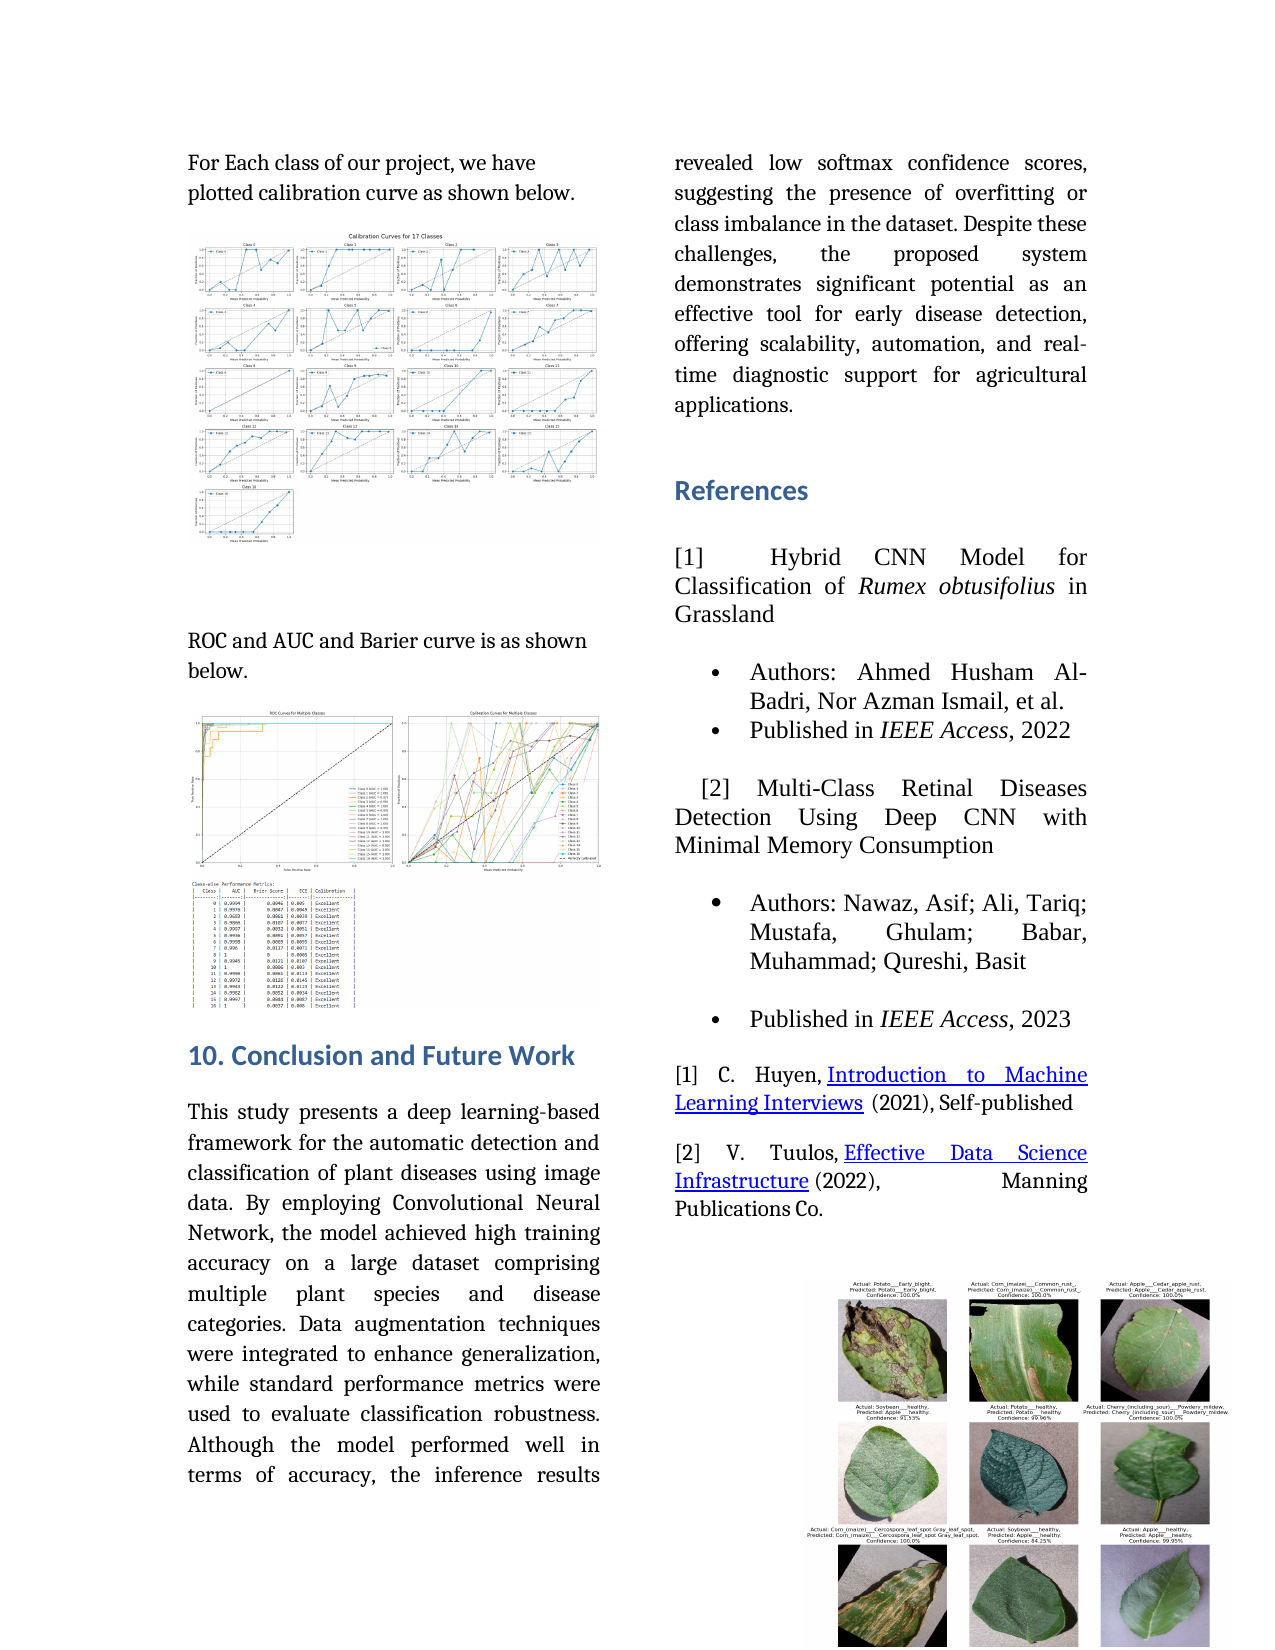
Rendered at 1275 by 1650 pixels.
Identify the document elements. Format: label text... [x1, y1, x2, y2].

list Published in IEEE Access, 2023 [712, 1004, 1087, 1032]
text [2] V. Tuulos, Effective Data Science Infrastructure (2022), Manning Publications Co. [674, 1139, 1087, 1222]
list Published in IEEE Access, 2022 [712, 715, 1087, 744]
text This study presents a deep learning-based framework for the automatic detection and classification of plant diseases using image data. By employing Convolutional Neural Network, the model achieved high training accuracy on a large dataset comprising multiple plant species and disease categories. Data augmentation techniques were integrated to enhance generalization, while standard performance metrics were used to evaluate classification robustness. Although the model performed well in terms of accuracy, the inference results revealed low softmax confidence scores, suggesting the presence of overfitting or class imbalance in the dataset. Despite these challenges, the proposed system demonstrates significant potential as an effective tool for early disease detection, offering scalability, automation, and real-time diagnostic support for agricultural applications. [674, 150, 1087, 418]
subtitle References [674, 472, 1087, 507]
text [1] C. Huyen, Introduction to Machine Learning Interviews (2021), Self-published [674, 1062, 1087, 1116]
text [2] Multi-Class Retinal Diseases Detection Using Deep CNN with Minimal Memory Consumption [674, 773, 1087, 859]
picture [802, 1279, 1232, 1650]
picture [187, 709, 604, 1013]
list Authors: Ahmed Husham Al-Badri, Nor Azman Ismail, et al. [712, 657, 1087, 715]
text 10. Conclusion and Future Work [187, 1037, 601, 1073]
text ROC and AUC and Barier curve is as shown below. [187, 628, 601, 684]
text This study presents a deep learning-based framework for the automatic detection and classification of plant diseases using image data. By employing Convolutional Neural Network, the model achieved high training accuracy on a large dataset comprising multiple plant species and disease categories. Data augmentation techniques were integrated to enhance generalization, while standard performance metrics were used to evaluate classification robustness. Although the model performed well in terms of accuracy, the inference results revealed low softmax confidence scores, suggesting the presence of overfitting or class imbalance in the dataset. Despite these challenges, the proposed system demonstrates significant potential as an effective tool for early disease detection, offering scalability, automation, and real-time diagnostic support for agricultural applications. [187, 1099, 601, 1488]
list Authors: Nawaz, Asif; Ali, Tariq; Mustafa, Ghulam; Babar, Muhammad; Qureshi, Basit [712, 888, 1087, 974]
text [1] Hybrid CNN Model for Classification of Rumex obtusifolius in Grassland [674, 542, 1087, 628]
text For Each class of our project, we have plotted calibration curve as shown below. [187, 150, 601, 207]
picture [187, 231, 601, 542]
